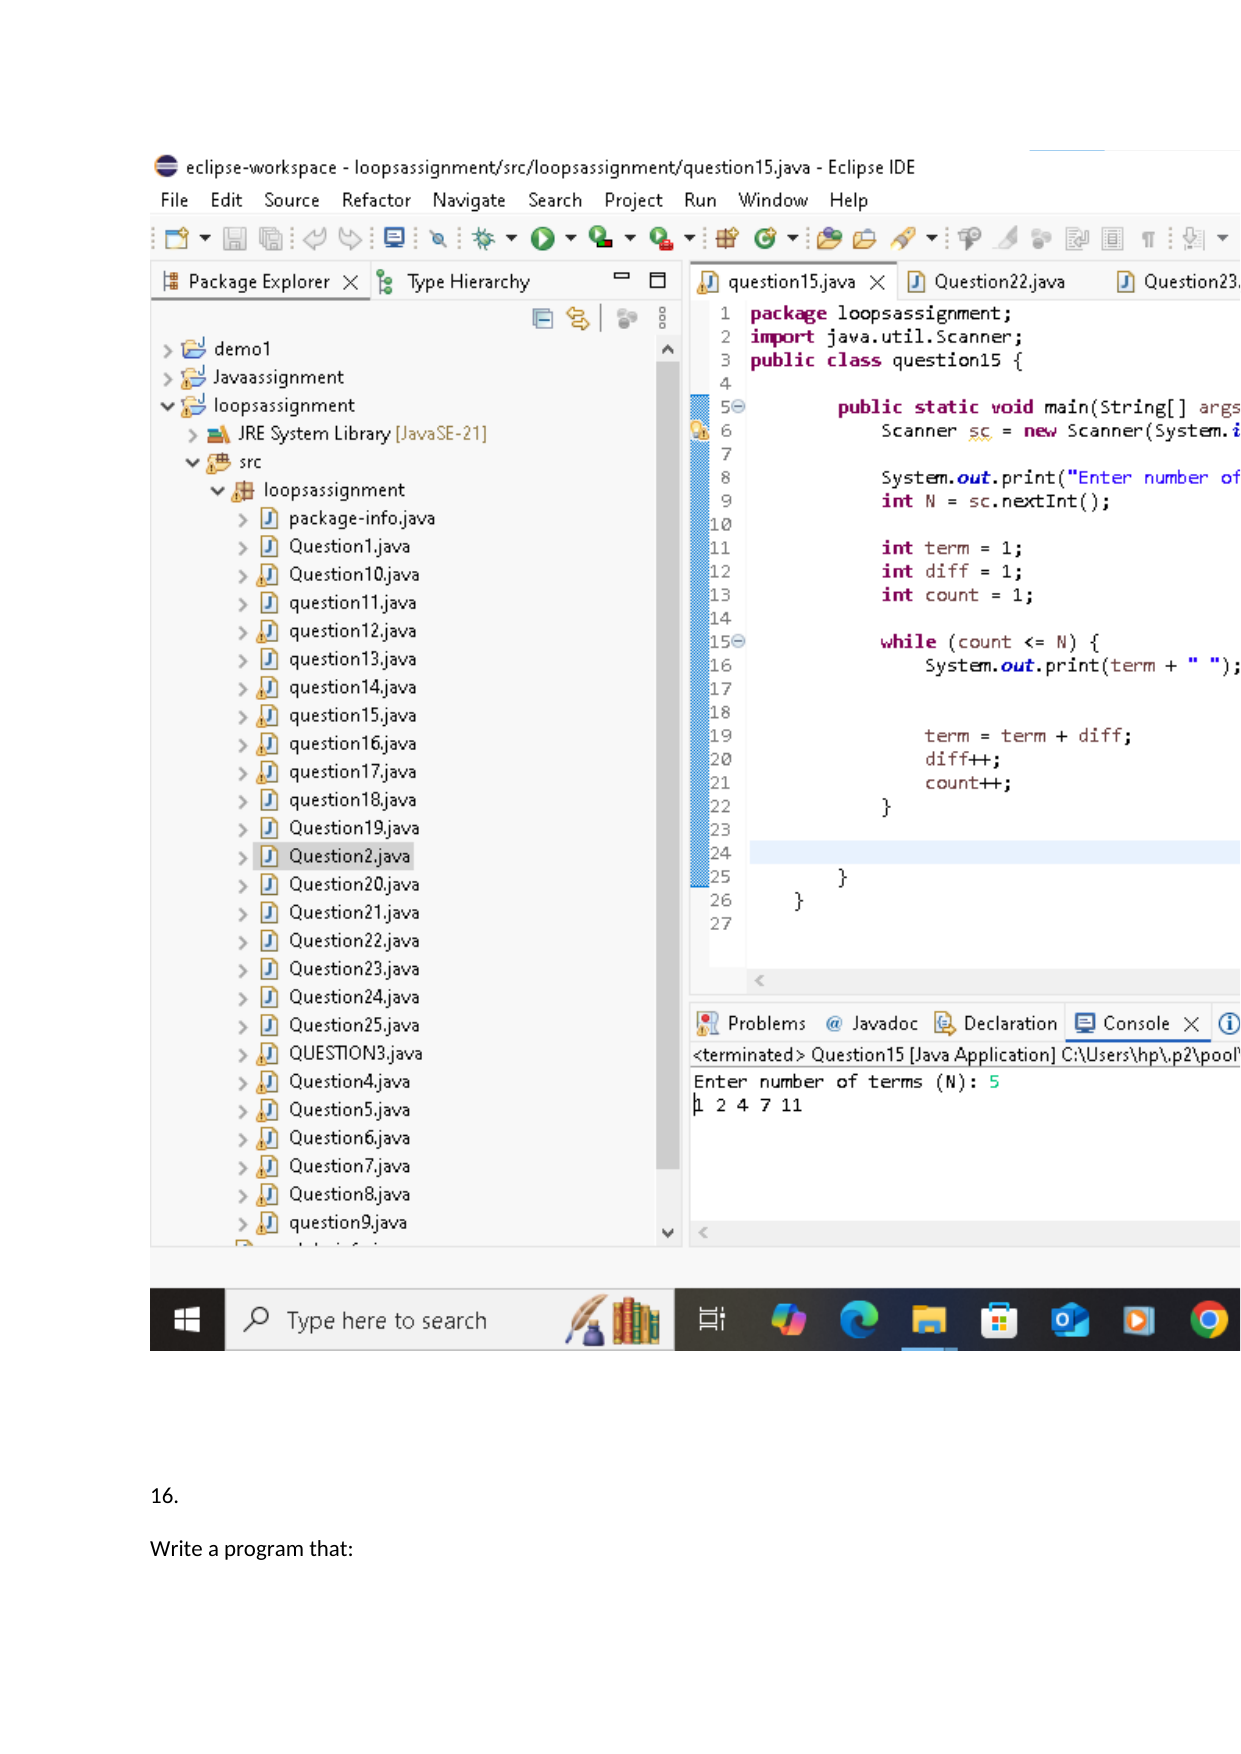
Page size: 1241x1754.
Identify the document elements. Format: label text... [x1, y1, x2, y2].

text 16. [150, 1481, 1090, 1509]
text Write a program that: [150, 1534, 1090, 1562]
picture [150, 150, 1241, 1351]
